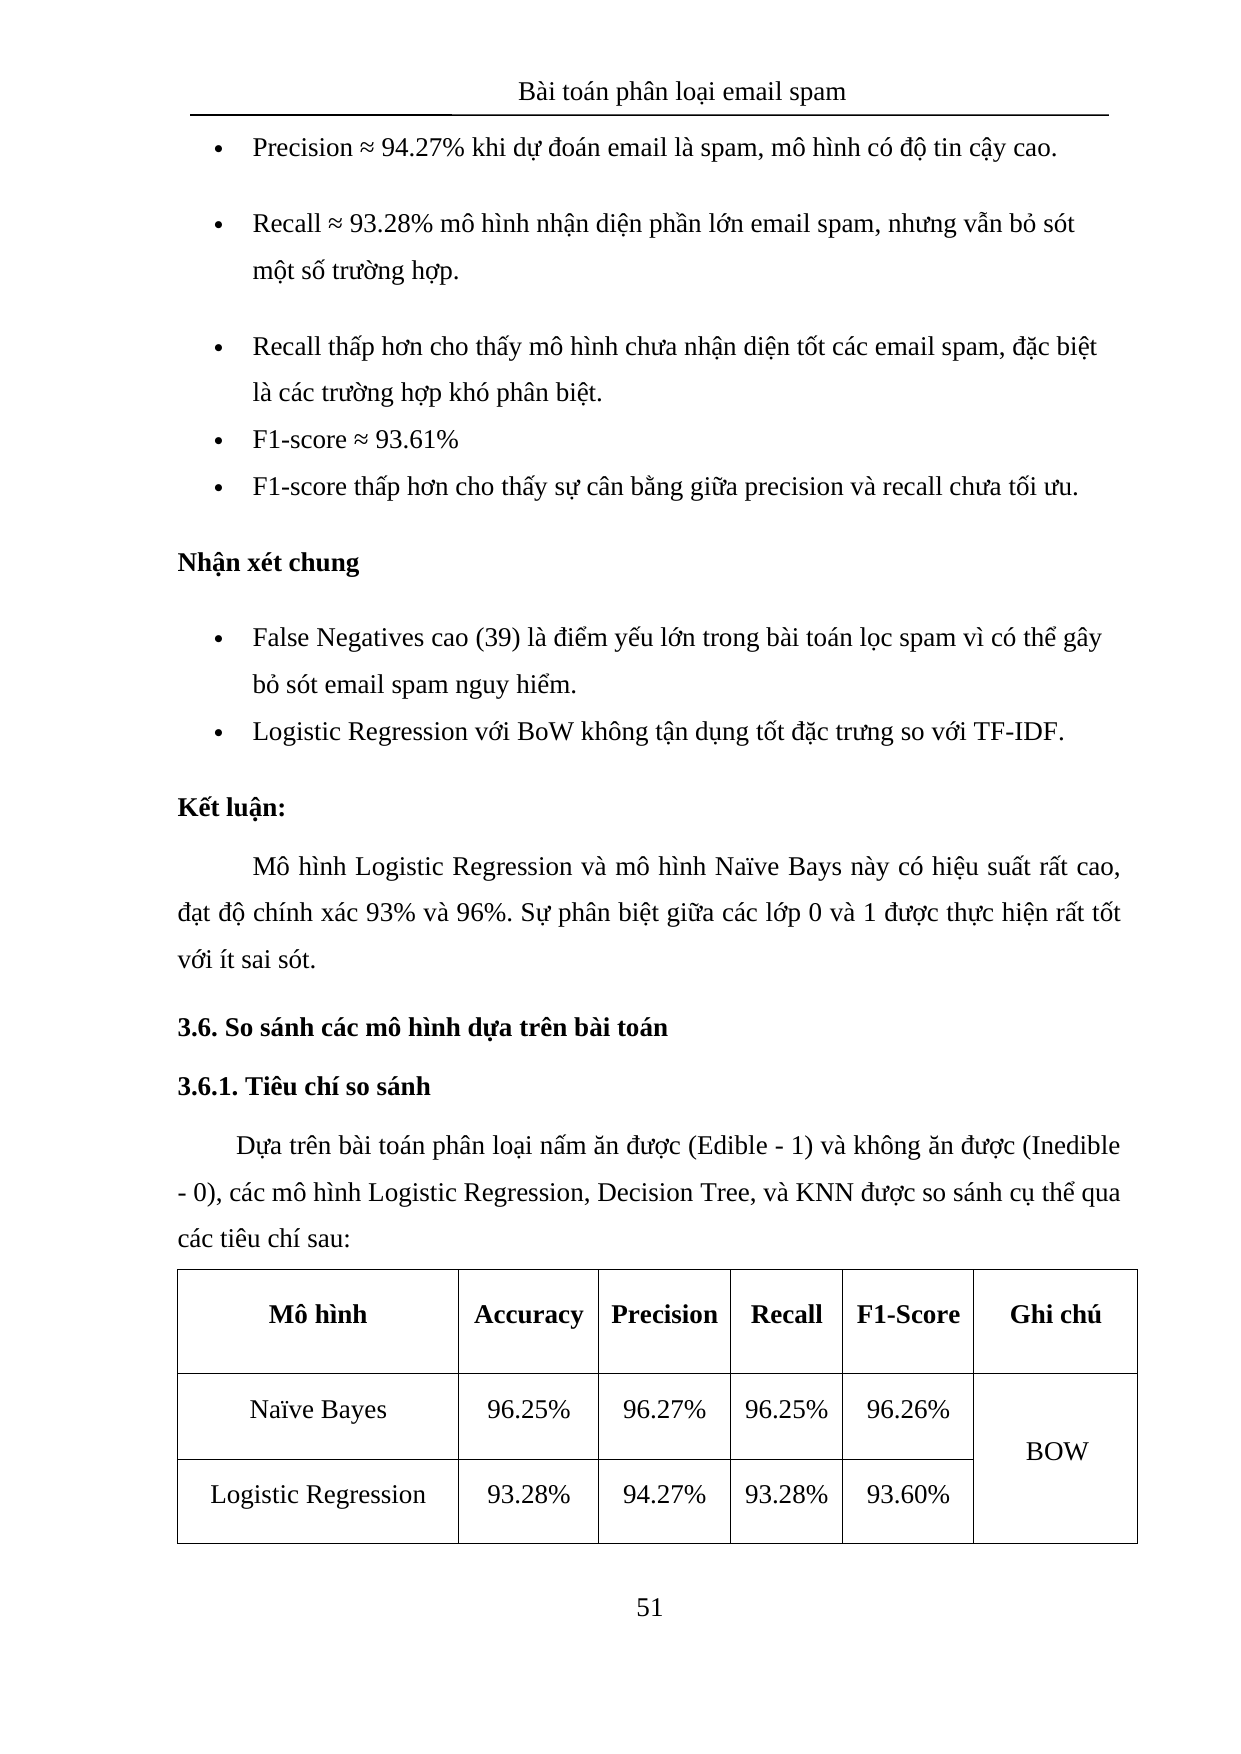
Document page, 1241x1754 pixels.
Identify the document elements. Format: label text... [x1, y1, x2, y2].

table_cell 96.26% [843, 1374, 973, 1459]
table_header Recall [731, 1270, 842, 1373]
list Recall ≈ 93.28% mô hình nhận diện phần lớn email spam, nhưng vẫn bỏ sót một số trường hợp. [215, 207, 1122, 285]
table_header Ghi chú [974, 1270, 1137, 1373]
list F1-score ≈ 93.61% [215, 423, 1122, 454]
list Recall thấp hơn cho thấy mô hình chưa nhận diện tốt các email spam, đặc biệt là các trường hợp khó phân biệt. [215, 330, 1122, 408]
table_header Mô hình [178, 1270, 458, 1373]
text Dựa trên bài toán phân loại nấm ăn được (Edible - 1) và không ăn được (Inedible - 0), các mô hình Logistic Regression, Decision Tree, và KNN được so sánh cụ thể qua các tiêu chí sau: [177, 1129, 1122, 1253]
table_cell 96.27% [599, 1374, 730, 1459]
table_cell BOW [974, 1374, 1137, 1543]
text Nhận xét chung [177, 546, 1122, 577]
table_cell 93.28% [731, 1460, 842, 1543]
list False Negatives cao (39) là điểm yếu lớn trong bài toán lọc spam vì có thể gây bỏ sót email spam nguy hiểm. [215, 622, 1122, 699]
table_cell 94.27% [599, 1460, 730, 1543]
table_cell Logistic Regression [178, 1460, 458, 1543]
table_cell 96.25% [459, 1374, 598, 1459]
table_cell Naïve Bayes [178, 1374, 458, 1459]
table_header F1-Score [843, 1270, 973, 1373]
list 3.6. So sánh các mô hình dựa trên bài toán [177, 1011, 822, 1042]
list Logistic Regression với BoW không tận dụng tốt đặc trưng so với TF-IDF. [215, 715, 1122, 746]
list Precision ≈ 94.27% khi dự đoán email là spam, mô hình có độ tin cậy cao. [215, 132, 1122, 163]
table_header Precision [599, 1270, 730, 1373]
table_header Accuracy [459, 1270, 598, 1373]
list 3.6.1. Tiêu chí so sánh [177, 1070, 1122, 1101]
table_cell 96.25% [731, 1374, 842, 1459]
list F1-score thấp hơn cho thấy sự cân bằng giữa precision và recall chưa tối ưu. [215, 470, 1122, 501]
text Kết luận: [177, 791, 1122, 822]
table_cell 93.60% [843, 1460, 973, 1543]
table_cell 93.28% [459, 1460, 598, 1543]
text Mô hình Logistic Regression và mô hình Naïve Bays này có hiệu suất rất cao, đạt độ chính xác 93% và 96%. Sự phân biệt giữa các lớp 0 và 1 được thực hiện rất tốt với ít sai sót. [177, 850, 1122, 974]
